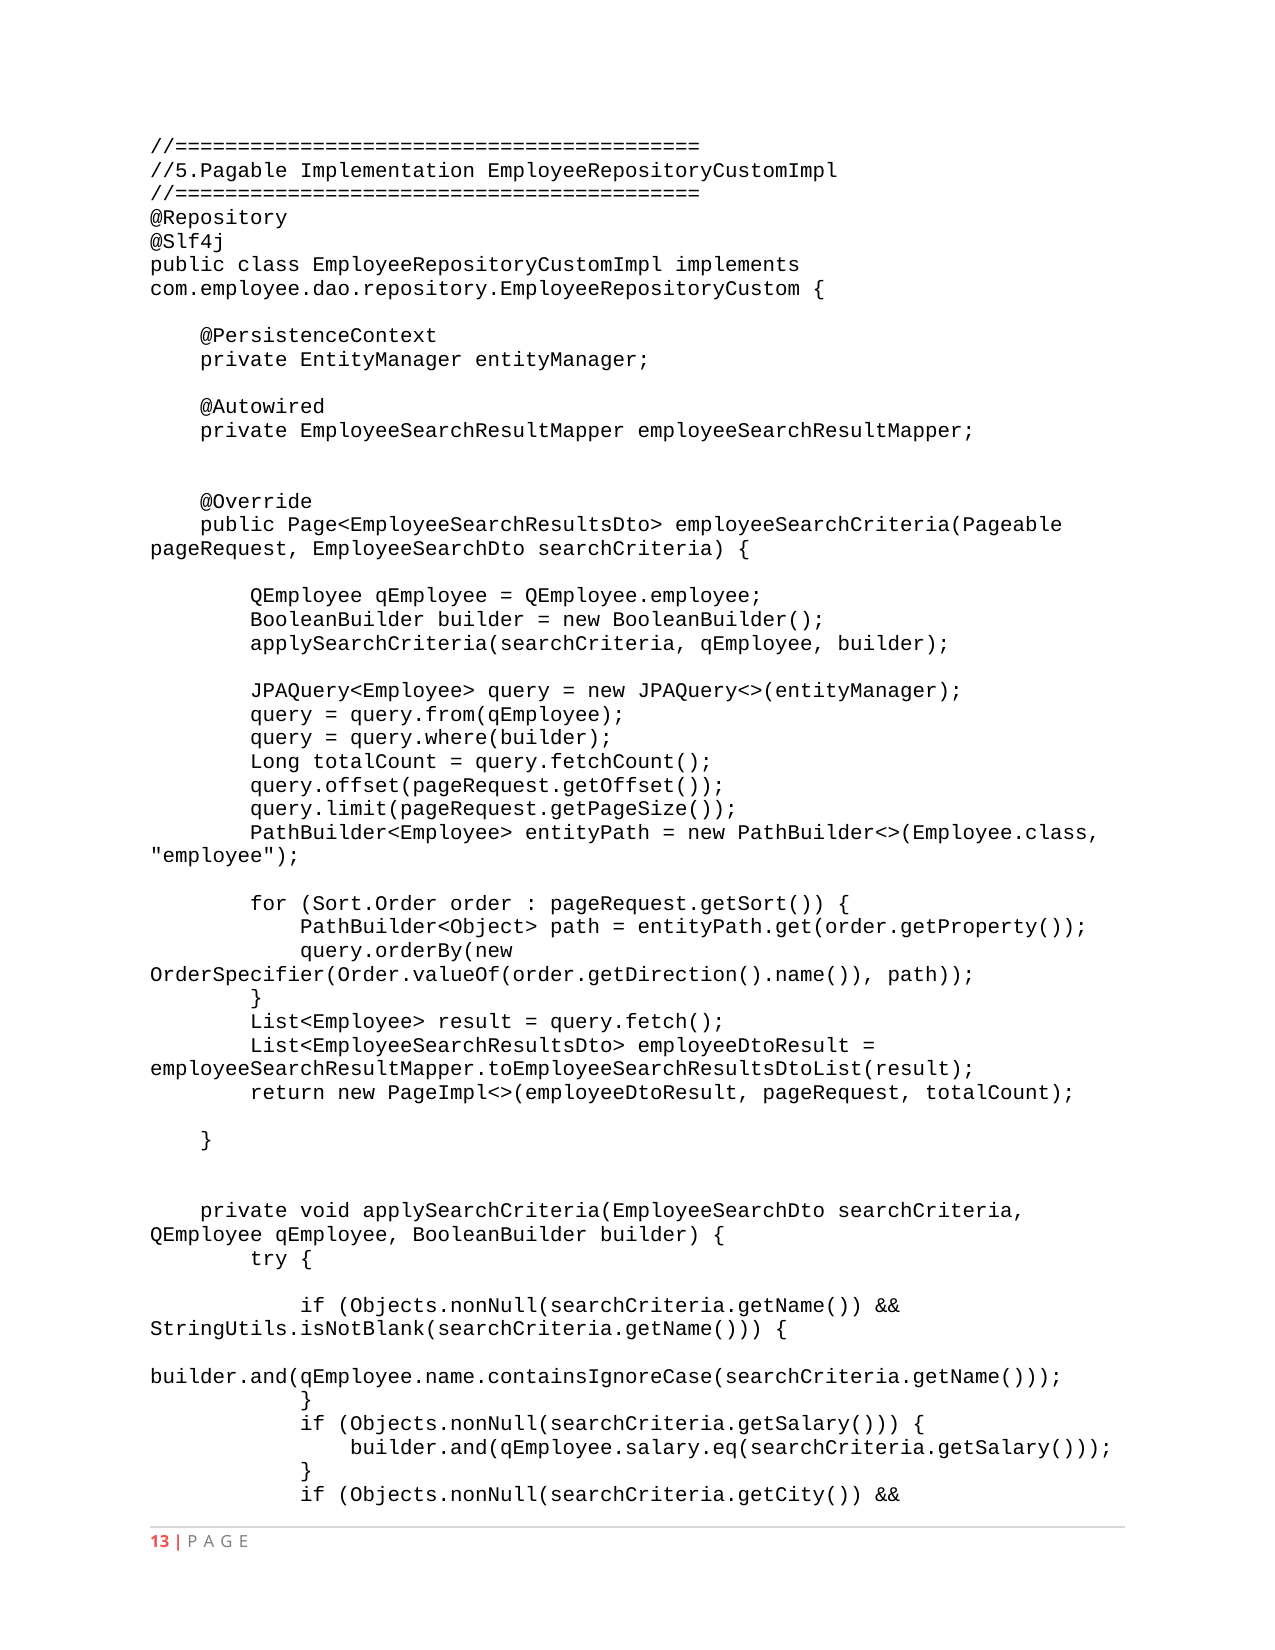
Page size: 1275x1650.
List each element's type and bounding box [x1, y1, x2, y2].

text [150, 112, 1125, 1508]
